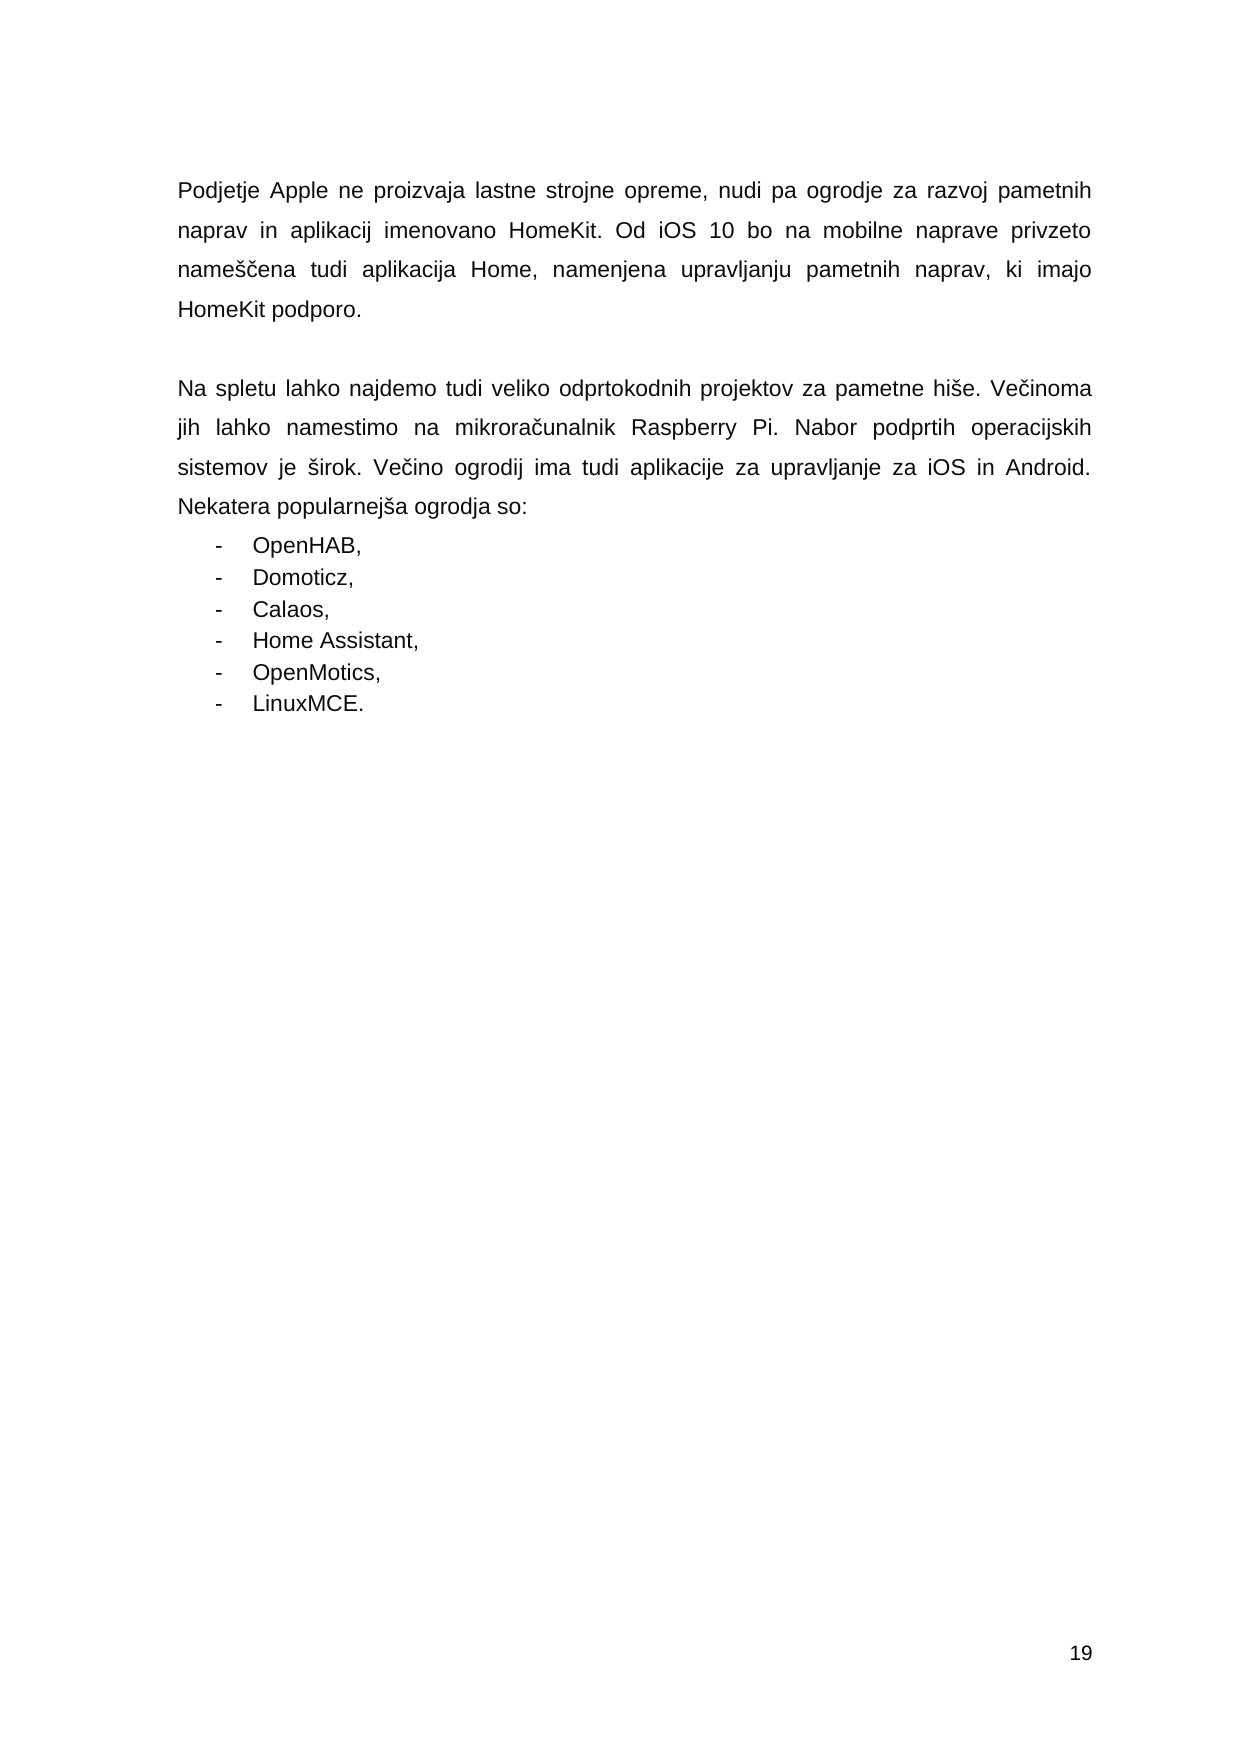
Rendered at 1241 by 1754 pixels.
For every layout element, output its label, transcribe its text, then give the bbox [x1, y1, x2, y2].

list Domoticz, [215, 564, 1092, 590]
list Calaos, [215, 596, 1092, 622]
list Home Assistant, [215, 627, 1092, 653]
list OpenMotics, [215, 659, 1092, 685]
list OpenHAB, [215, 532, 1092, 559]
text Na spletu lahko najdemo tudi veliko odprtokodnih projektov za pametne hiše. Večinoma jih lahko namestimo na mikroračunalnik Raspberry Pi. Nabor podprtih operacijskih sistemov je širok. Večino ogrodij ima tudi aplikacije za upravljanje za iOS in Android. Nekatera popularnejša ogrodja so: [177, 374, 1092, 519]
text Podjetje Apple ne proizvaja lastne strojne opreme, nudi pa ogrodje za razvoj pametnih naprav in aplikacij imenovano HomeKit. Od iOS 10 bo na mobilne naprave privzeto nameščena tudi aplikacija Home, namenjena upravljanju pametnih naprav, ki imajo HomeKit podporo. [177, 177, 1092, 322]
list LinuxMCE. [215, 690, 1092, 717]
